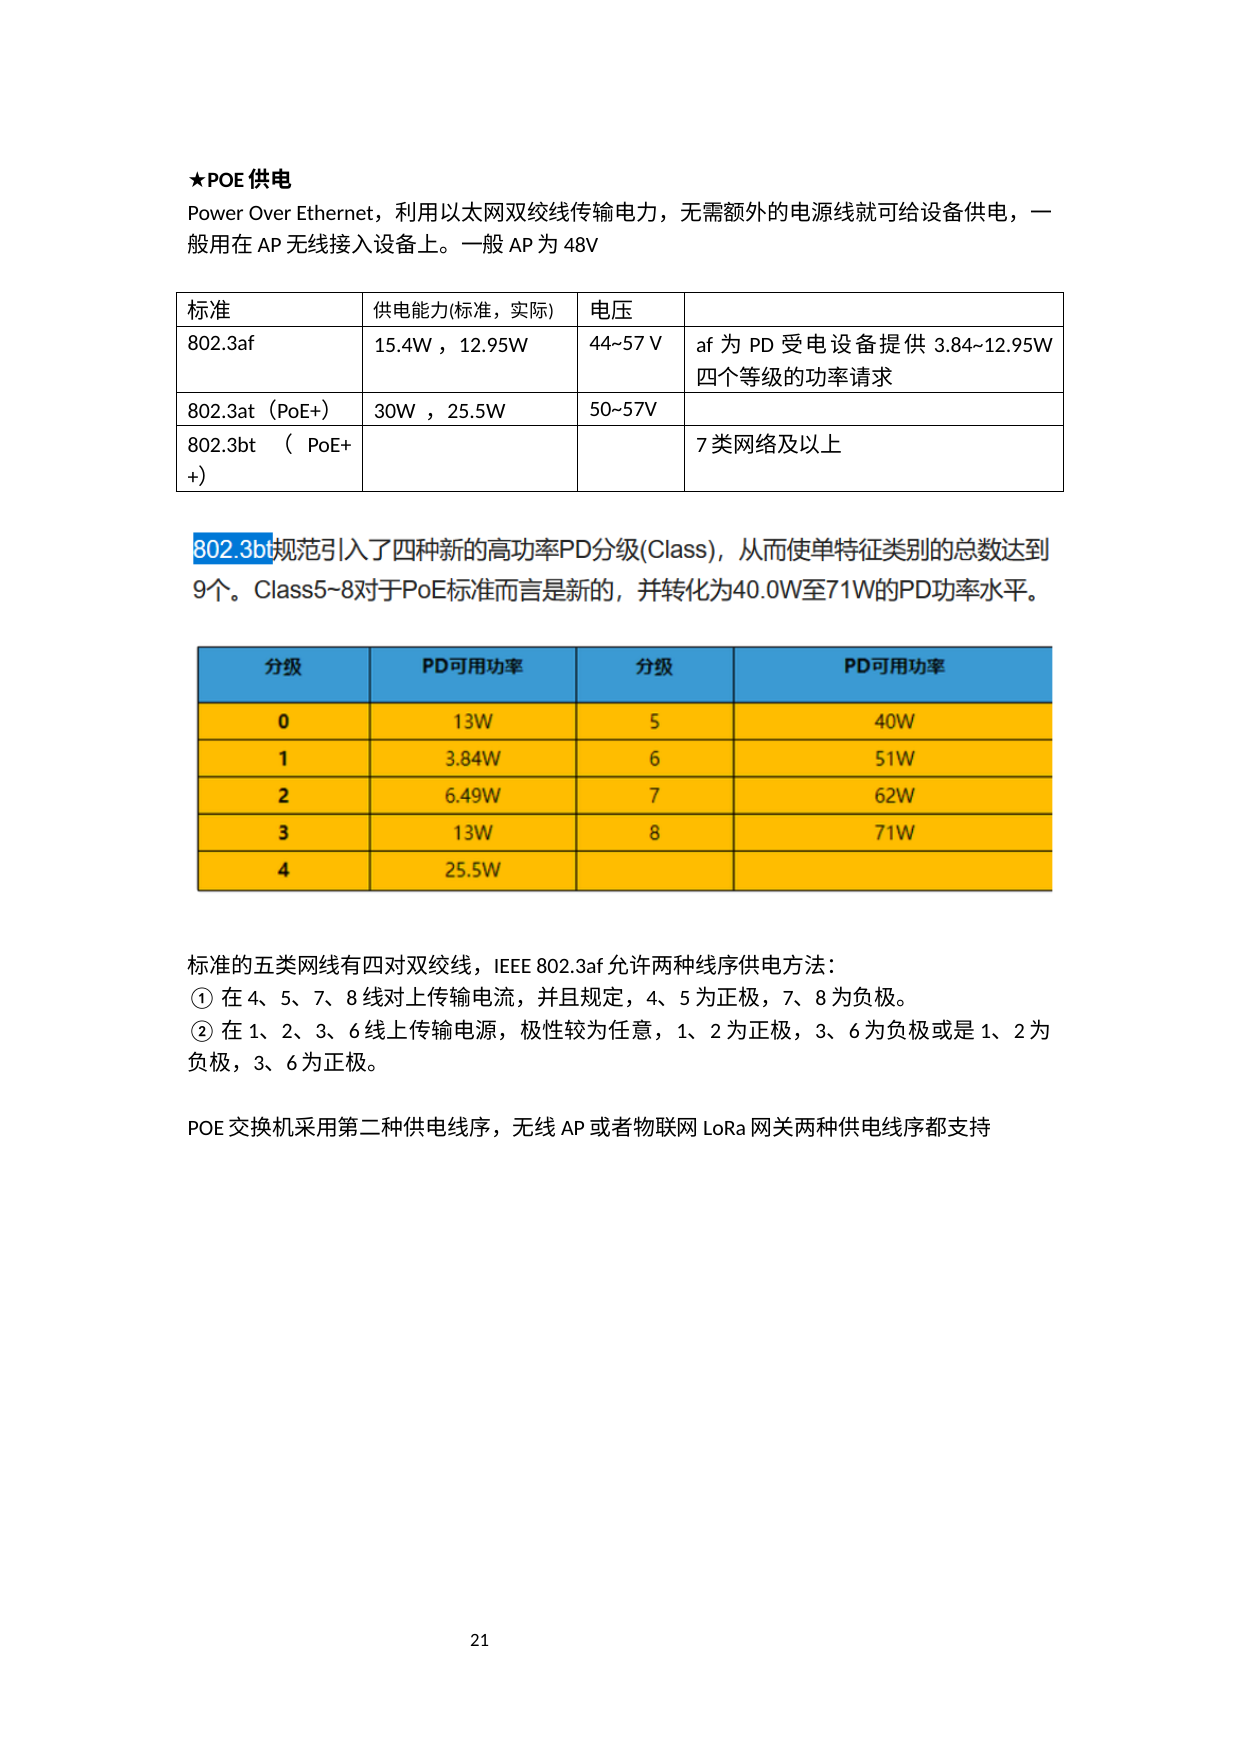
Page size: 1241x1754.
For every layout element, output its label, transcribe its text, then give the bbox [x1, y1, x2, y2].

text ②在1、2、3、6线上传输电源，极性较为任意，1、2为正极，3、6为负极或是1、2为负极，3、6为正极。 [187, 1012, 1053, 1077]
table_cell [578, 426, 684, 491]
table_cell 50~57V [578, 393, 684, 425]
text ★POE供电 [187, 162, 1053, 194]
table_cell 7类网络及以上 [685, 426, 1063, 491]
table_cell 802.3af [177, 327, 362, 392]
text 标准的五类网线有四对双绞线，IEEE 802.3af允许两种线序供电方法： [187, 947, 1053, 980]
table_cell [685, 393, 1063, 425]
table_cell 802.3bt（PoE++） [177, 426, 362, 491]
table_cell [363, 426, 577, 491]
table_cell 15.4W ，12.95W [363, 327, 577, 392]
table_header 标准 [177, 293, 362, 326]
table_cell 802.3at（PoE+） [177, 393, 362, 425]
table_cell 30W ，25.5W [363, 393, 577, 425]
picture [187, 524, 1053, 901]
text Power Over Ethernet，利用以太网双绞线传输电力，无需额外的电源线就可给设备供电，一般用在AP无线接入设备上。一般AP为48V [187, 194, 1053, 259]
text POE交换机采用第二种供电线序，无线AP或者物联网LoRa网关两种供电线序都支持 [187, 1110, 1053, 1142]
table_header [685, 293, 1063, 326]
text ①在4、5、7、8线对上传输电流，并且规定，4、5为正极，7、8为负极。 [187, 980, 1053, 1012]
table_header 供电能力(标准，实际) [363, 293, 577, 326]
table_cell 44~57 V [578, 327, 684, 392]
table_cell af为PD受电设备提供3.84~12.95W四个等级的功率请求 [685, 327, 1063, 392]
table_header 电压 [578, 293, 684, 326]
